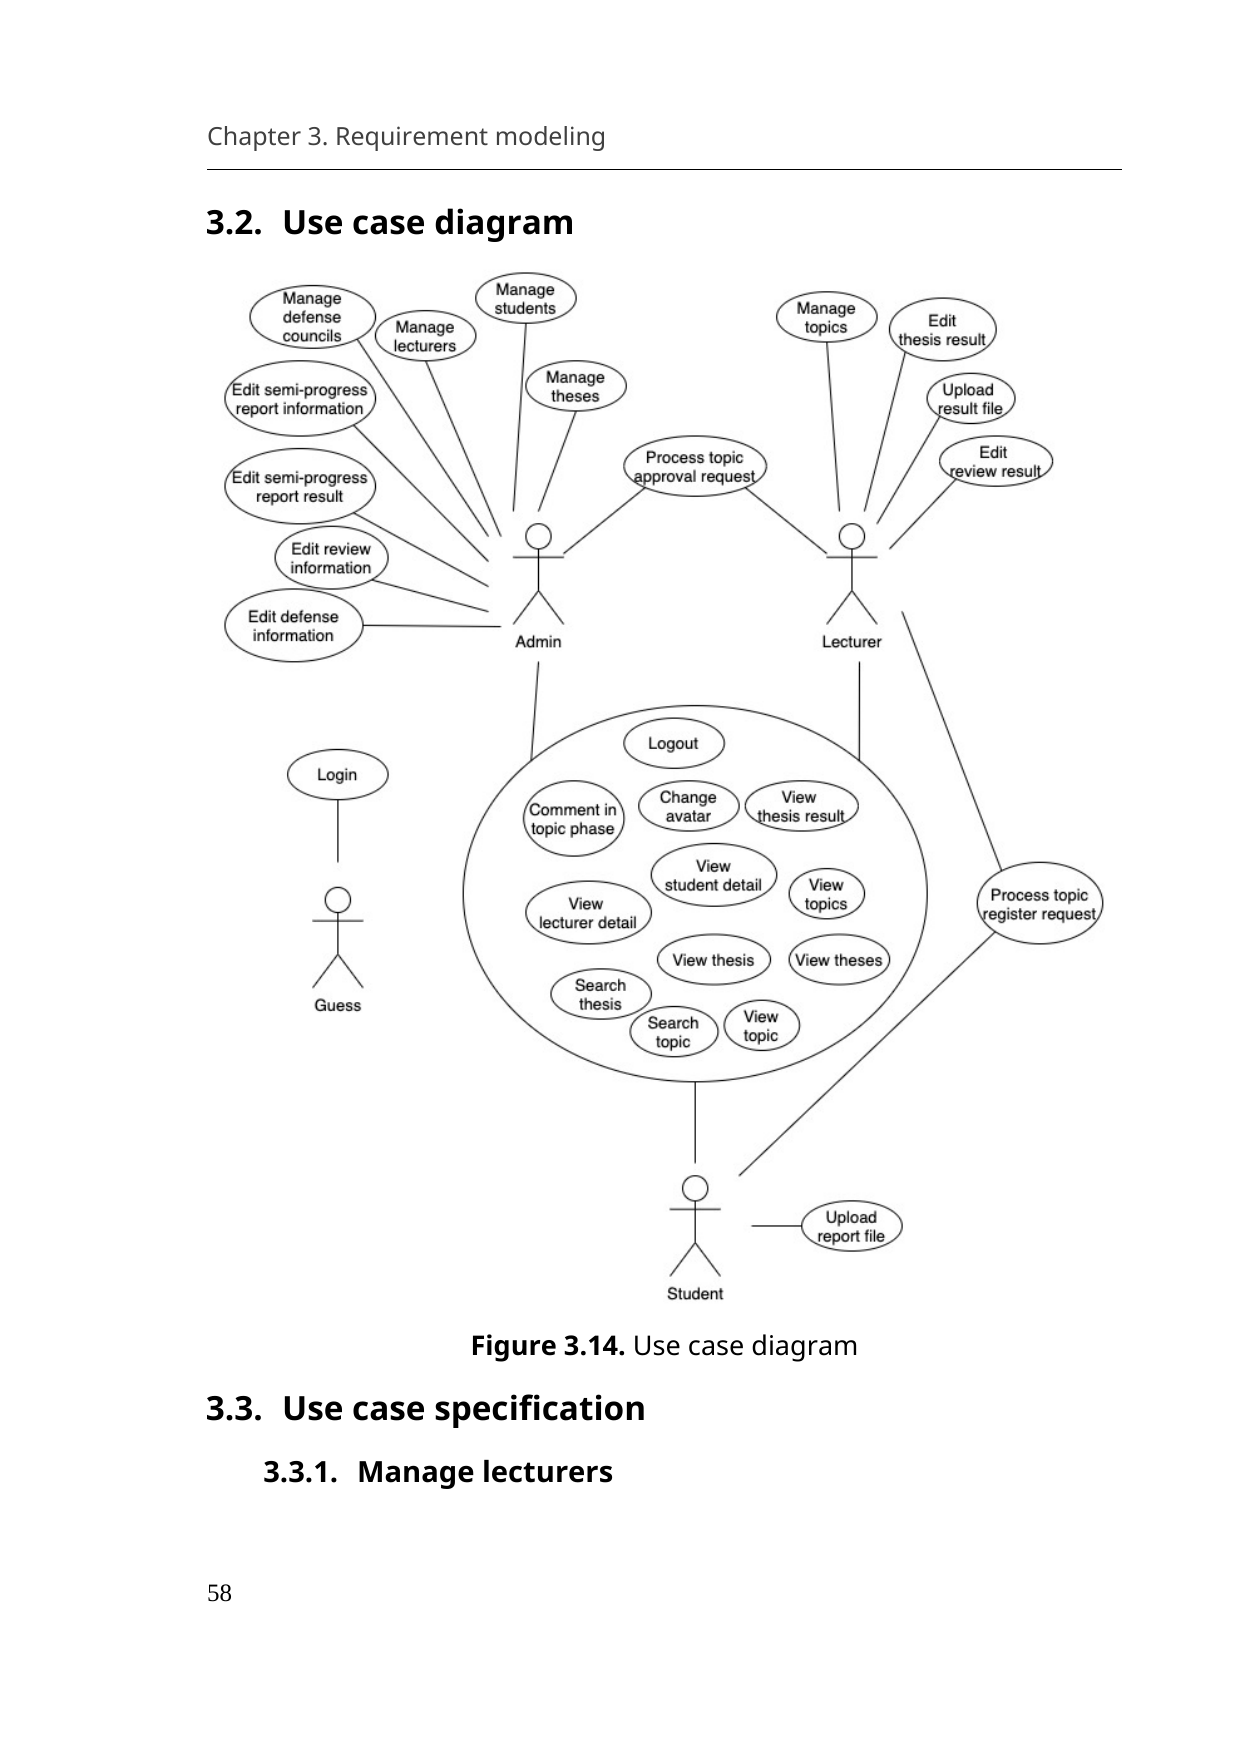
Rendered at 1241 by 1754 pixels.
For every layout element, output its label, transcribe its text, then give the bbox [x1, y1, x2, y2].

subtitle Use case specification [206, 1364, 1122, 1430]
picture [212, 260, 1116, 1317]
subtitle Manage lecturers [263, 1452, 1122, 1491]
subtitle Use case diagram [206, 199, 1122, 244]
